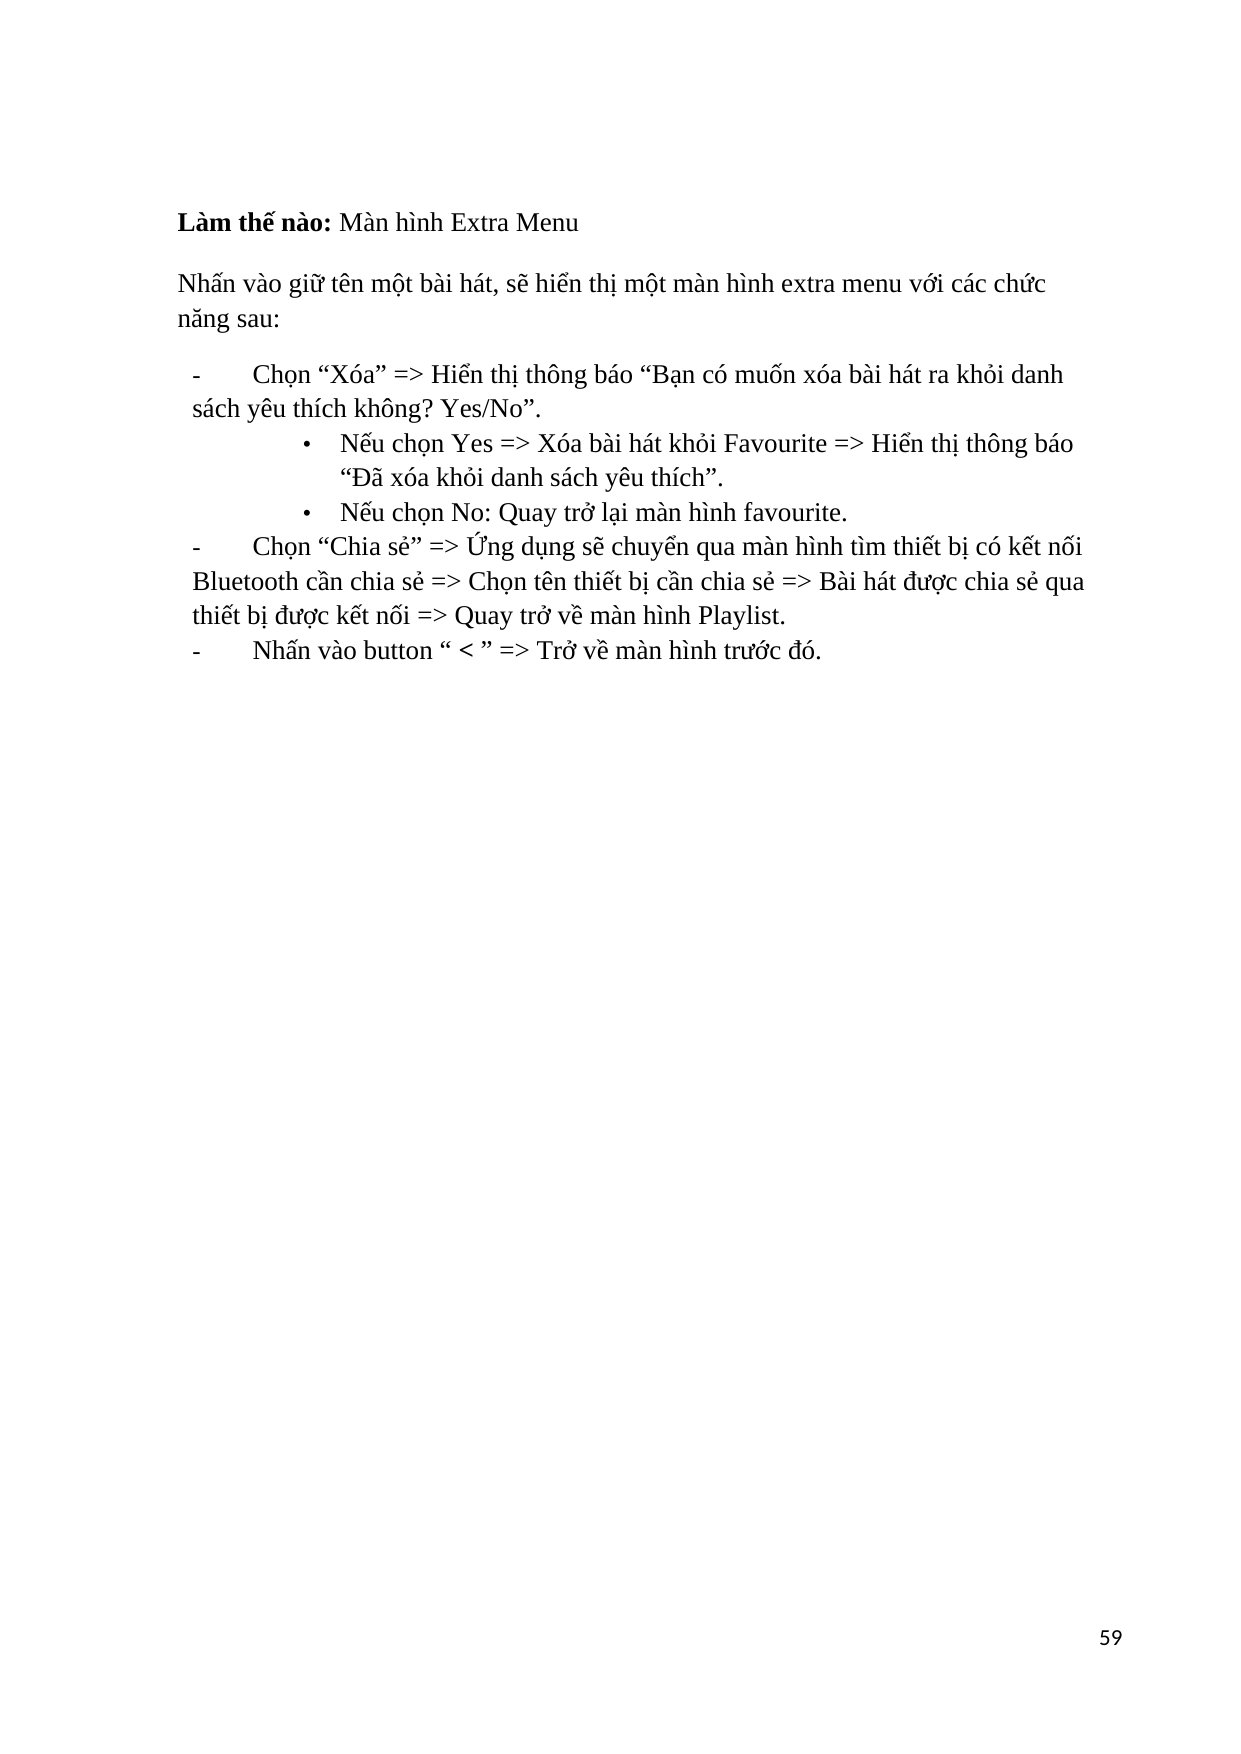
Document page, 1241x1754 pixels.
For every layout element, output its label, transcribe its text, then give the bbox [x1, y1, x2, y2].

list Chọn “Xóa” => Hiển thị thông báo “Bạn có muốn xóa bài hát ra khỏi danh sách yêu thích không? Yes/No”. [192, 358, 1102, 424]
list Chọn “Chia sẻ” => Ứng dụng sẽ chuyển qua màn hình tìm thiết bị có kết nối Bluetooth cần chia sẻ => Chọn tên thiết bị cần chia sẻ => Bài hát được chia sẻ qua thiết bị được kết nối => Quay trở về màn hình Playlist. [192, 531, 1102, 631]
list Nhấn vào button “ < ” => Trở về màn hình trước đó. [192, 634, 1122, 665]
text Làm thế nào: Màn hình Extra Menu [177, 206, 1122, 237]
list Nếu chọn No: Quay trở lại màn hình favourite. [302, 496, 1102, 527]
text Nhấn vào giữ tên một bài hát, sẽ hiển thị một màn hình extra menu với các chức năng sau: [177, 267, 1102, 333]
list Nếu chọn Yes => Xóa bài hát khỏi Favourite => Hiển thị thông báo “Đã xóa khỏi danh sách yêu thích”. [302, 427, 1102, 493]
